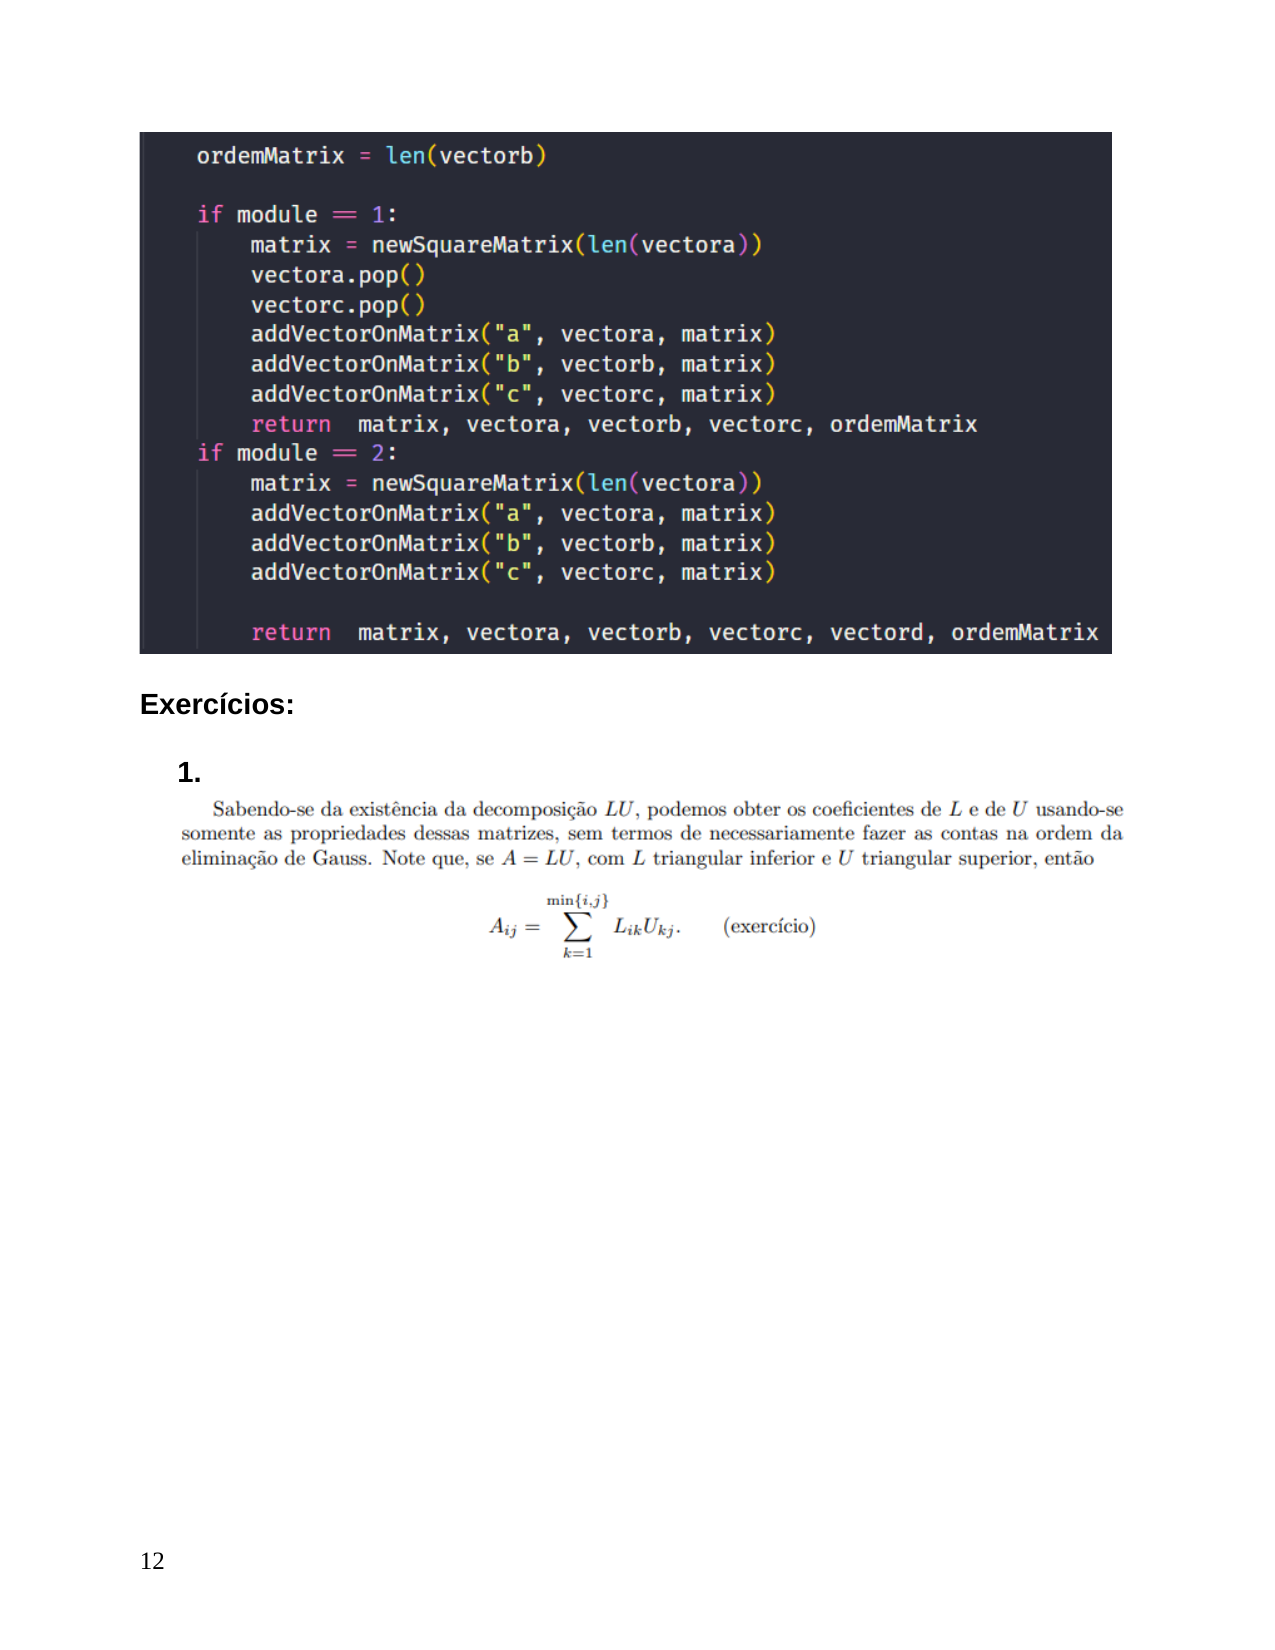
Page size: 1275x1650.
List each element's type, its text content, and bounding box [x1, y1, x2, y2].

text Exercícios: [139, 687, 1136, 720]
picture [177, 797, 1135, 964]
picture [139, 132, 1112, 654]
